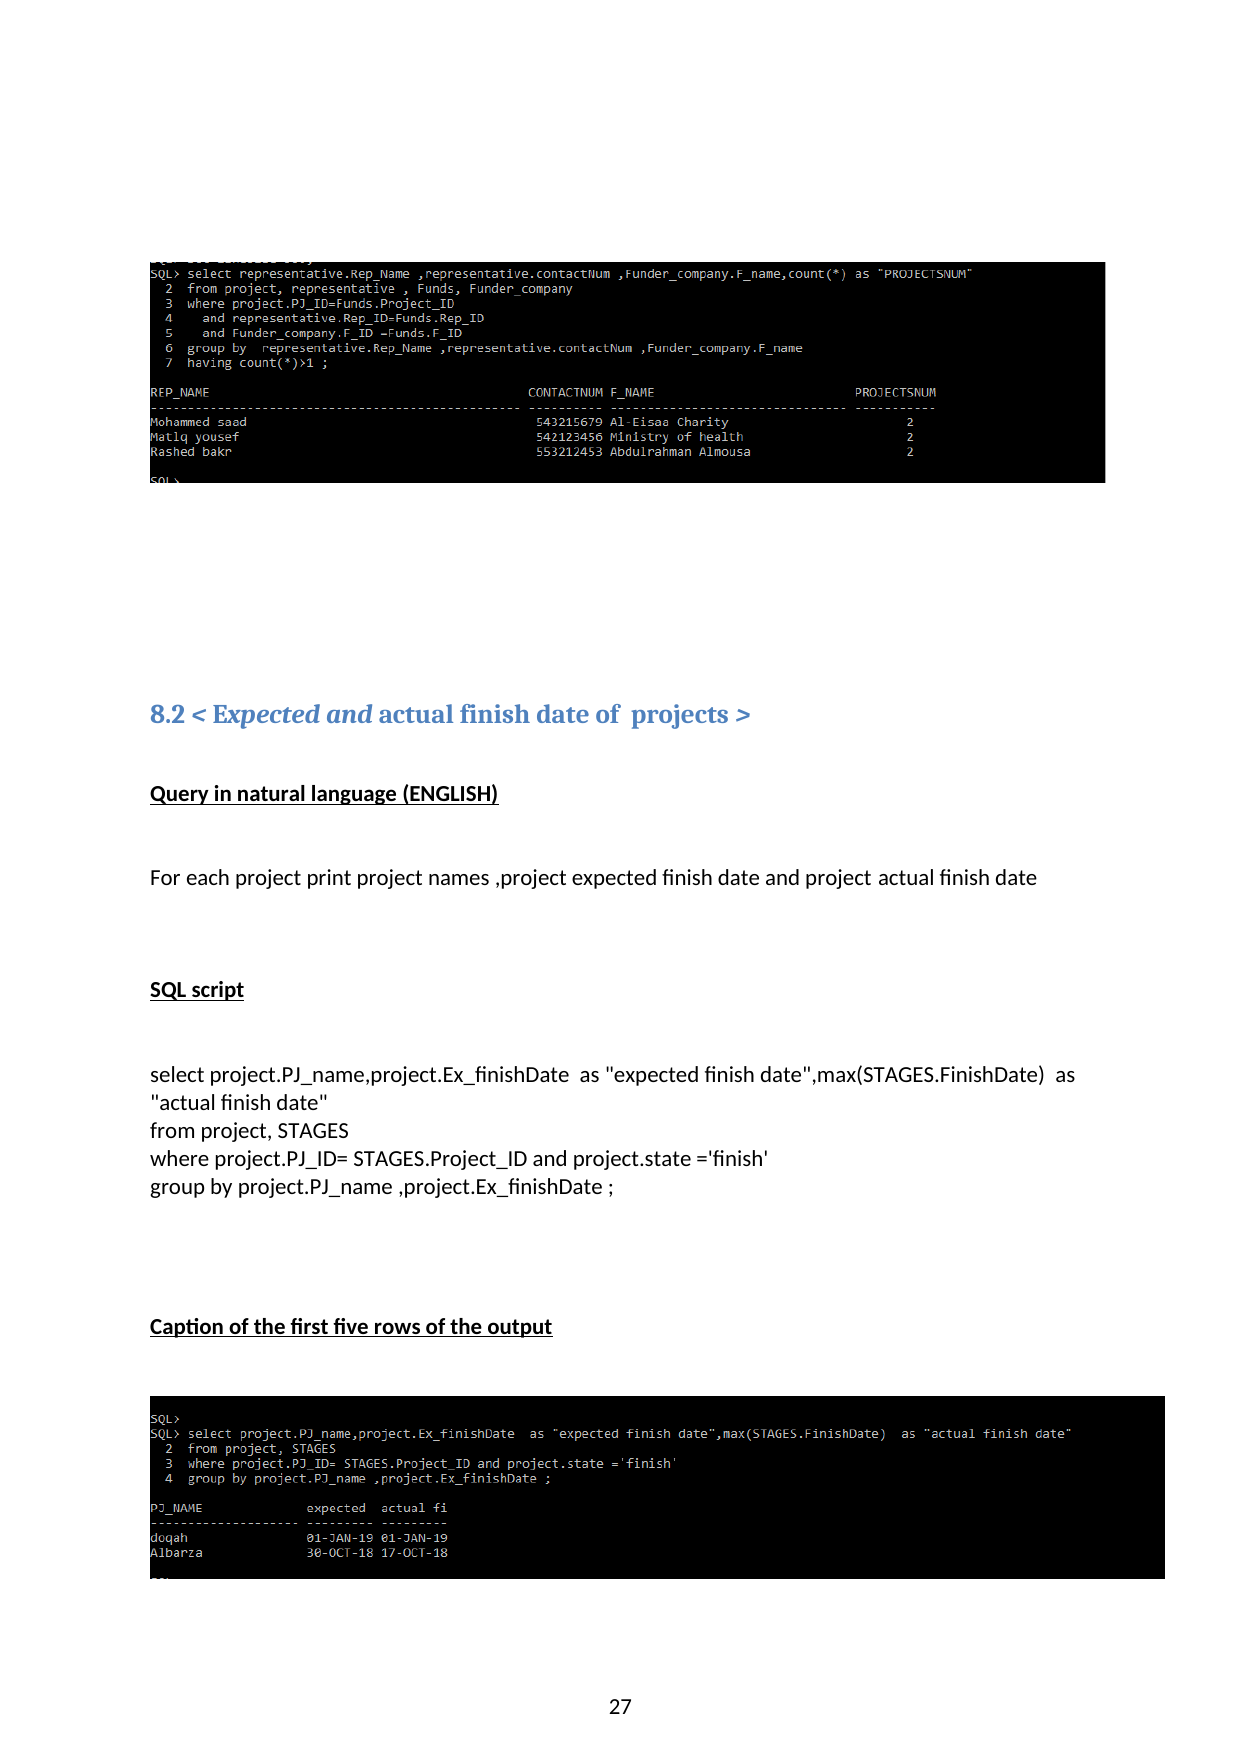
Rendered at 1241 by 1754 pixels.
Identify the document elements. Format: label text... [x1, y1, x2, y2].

text SQL script [150, 976, 1090, 1004]
text from project, STAGES [150, 1116, 1090, 1144]
picture [150, 1396, 1165, 1579]
picture [150, 262, 1106, 483]
text select project.PJ_name,project.Ex_finishDate as "expected finish date",max(STAGES.FinishDate) as "actual finish date" [150, 1060, 1090, 1116]
text group by project.PJ_name ,project.Ex_finishDate ; [150, 1172, 1090, 1200]
text For each project print project names ,project expected finish date and project actual finish date [150, 863, 1090, 892]
text Caption of the first five rows of the output [150, 1312, 1090, 1340]
text where project.PJ_ID= STAGES.Project_ID and project.state ='finish' [150, 1144, 1090, 1172]
subtitle 8.2 < Expected and actual finish date of projects > [150, 699, 1090, 731]
text Query in natural language (ENGLISH) [150, 779, 1090, 807]
